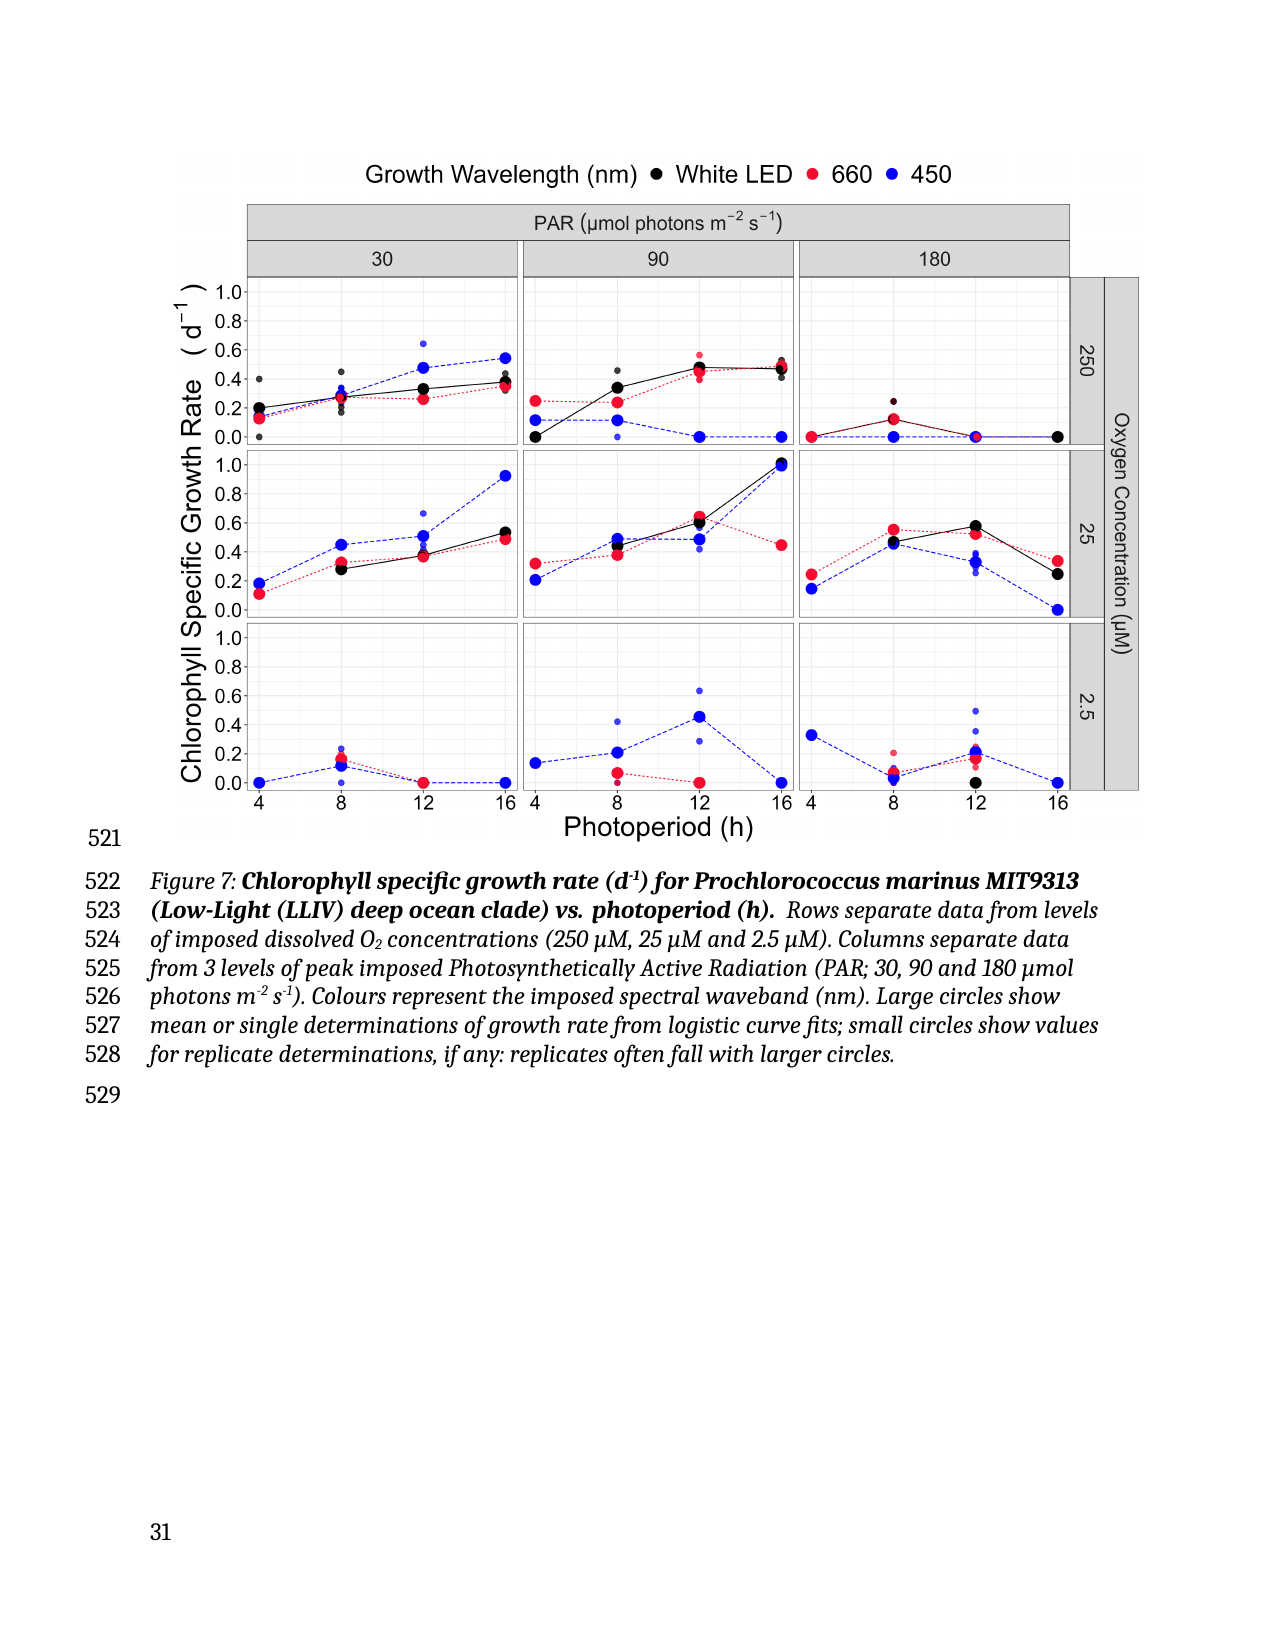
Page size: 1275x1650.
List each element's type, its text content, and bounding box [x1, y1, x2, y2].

text Figure 7: Chlorophyll specific growth rate (d-1) for Prochlorococcus marinus MIT9313 (Low-Light (LLIV) deep ocean clade) vs. photoperiod (h). Rows separate data from levels of imposed dissolved O2 concentrations (250 µM, 25 µM and 2.5 µM). Columns separate data from 3 levels of peak imposed Photosynthetically Active Radiation (PAR; 30, 90 and 180 µmol photons m-2 s-1). Colours represent the imposed spectral waveband (nm). Large circles show mean or single determinations of growth rate from logistic curve fits; small circles show values for replicate determinations, if any: replicates often fall with larger circles. [150, 867, 1125, 1068]
picture [168, 150, 1144, 847]
